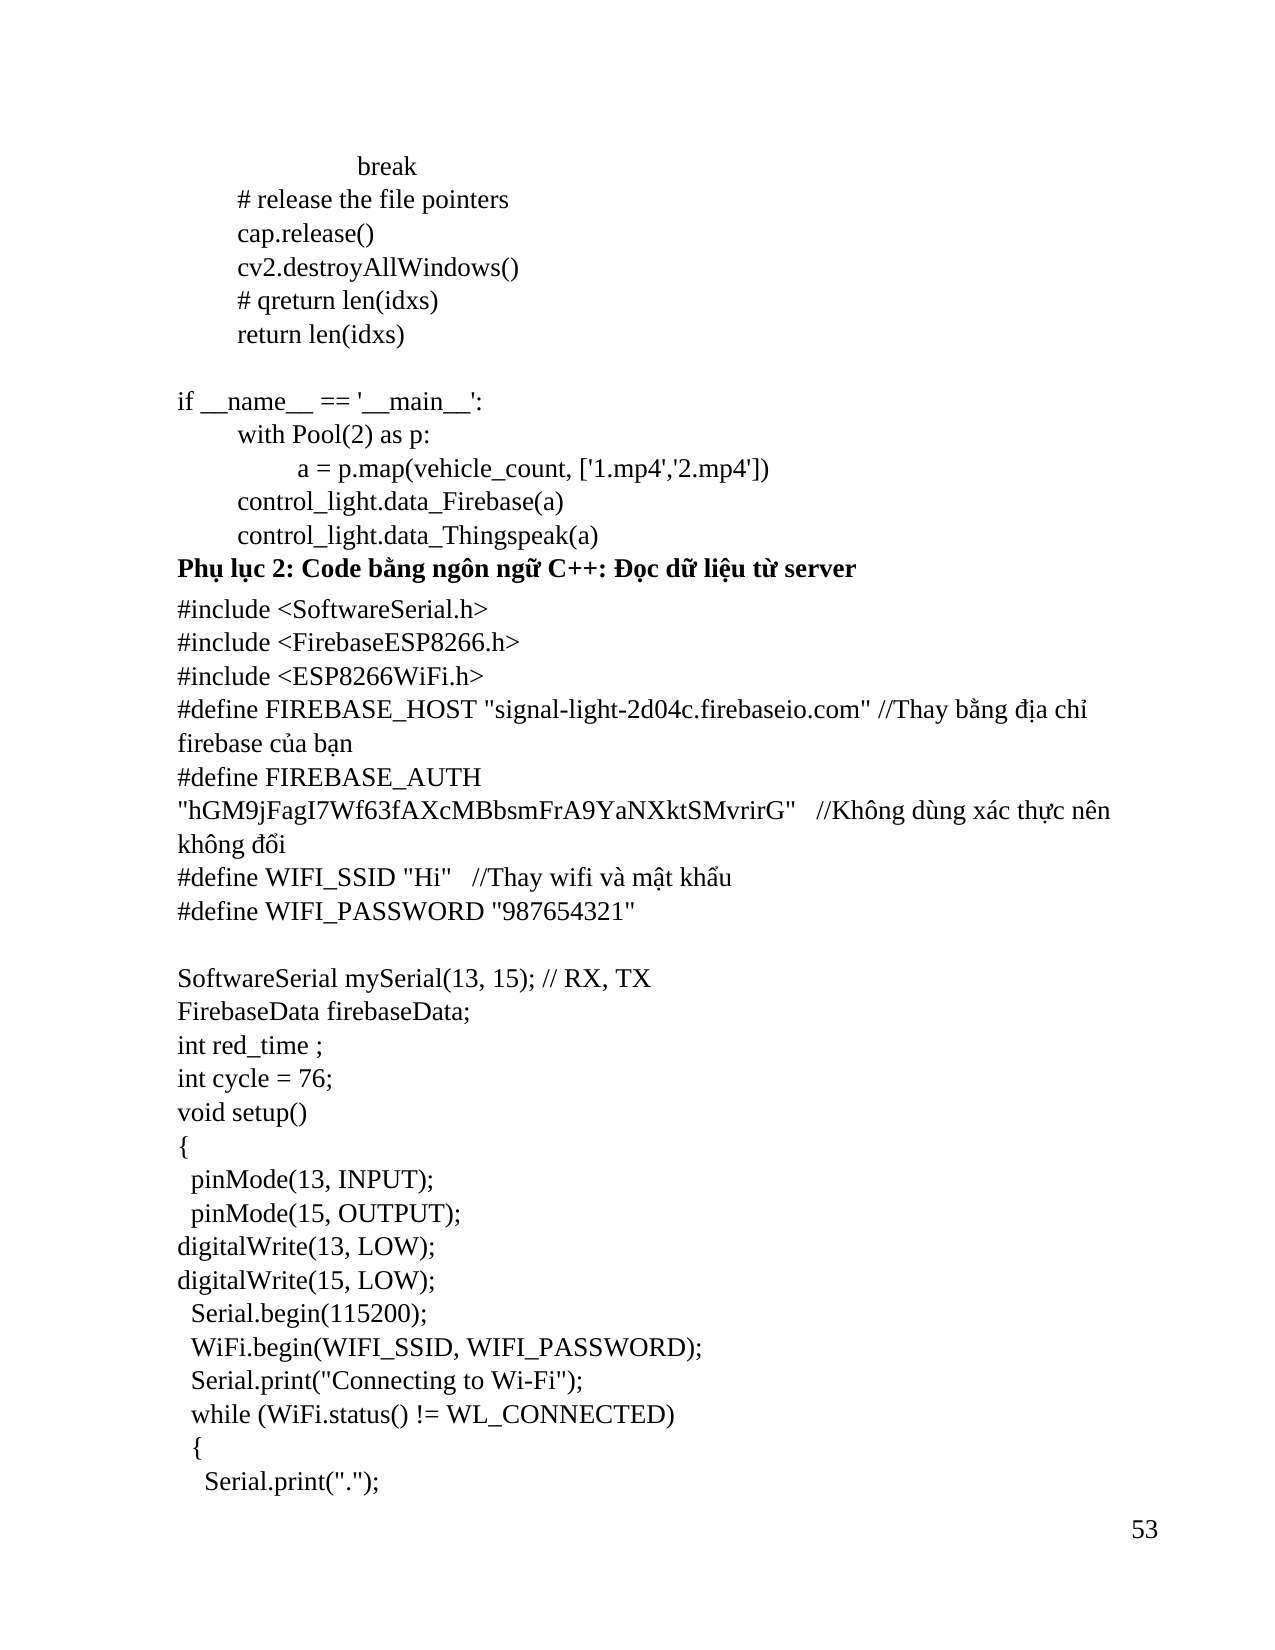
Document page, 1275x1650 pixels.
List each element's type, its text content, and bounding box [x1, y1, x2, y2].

text #define FIREBASE_HOST "signal-light-2d04c.firebaseio.com" //Thay bằng địa chỉ firebase của bạn [177, 693, 1158, 758]
text #define FIREBASE_AUTH "hGM9jFagI7Wf63fAXcMBbsmFrA9YaNXktSMvrirG" //Không dùng xác thực nên không đổi [177, 761, 1158, 859]
text a = p.map(vehicle_count, ['1.mp4','2.mp4']) [177, 452, 1158, 483]
text int cycle = 76; [177, 1062, 1158, 1094]
text with Pool(2) as p: [177, 418, 1158, 449]
text pinMode(13, INPUT); [177, 1163, 1158, 1194]
text control_light.data_Firebase(a) [177, 485, 1158, 517]
text #define WIFI_PASSWORD "987654321" [177, 895, 1158, 926]
text Serial.print("Connecting to Wi-Fi"); [177, 1364, 1158, 1396]
text if __name__ == '__main__': [177, 385, 1158, 416]
text WiFi.begin(WIFI_SSID, WIFI_PASSWORD); [177, 1331, 1158, 1362]
text #include <FirebaseESP8266.h> [177, 626, 1158, 658]
text { [177, 1129, 1158, 1161]
text control_light.data_Thingspeak(a) [177, 519, 1158, 550]
text #include <ESP8266WiFi.h> [177, 660, 1158, 691]
text digitalWrite(15, LOW); [177, 1264, 1158, 1295]
text cv2.destroyAllWindows() [177, 251, 1158, 282]
text { [177, 1431, 1158, 1463]
text break [177, 150, 1158, 181]
text SoftwareSerial mySerial(13, 15); // RX, TX [177, 962, 1158, 993]
text FirebaseData firebaseData; [177, 995, 1158, 1027]
text # qreturn len(idxs) [177, 284, 1158, 315]
text #define WIFI_SSID "Hi" //Thay wifi và mật khẩu [177, 861, 1158, 892]
text digitalWrite(13, LOW); [177, 1230, 1158, 1261]
subtitle Phụ lục 2: Code bằng ngôn ngữ C++: Đọc dữ liệu từ server [177, 552, 1158, 584]
text pinMode(15, OUTPUT); [177, 1197, 1158, 1228]
text int red_time ; [177, 1029, 1158, 1060]
text while (WiFi.status() != WL_CONNECTED) [177, 1398, 1158, 1429]
text void setup() [177, 1096, 1158, 1127]
text #include <SoftwareSerial.h> [177, 593, 1158, 624]
text return len(idxs) [177, 318, 1158, 349]
text Serial.print("."); [177, 1465, 1158, 1496]
text # release the file pointers [177, 183, 1158, 215]
text Serial.begin(115200); [177, 1297, 1158, 1328]
text cap.release() [177, 217, 1158, 248]
